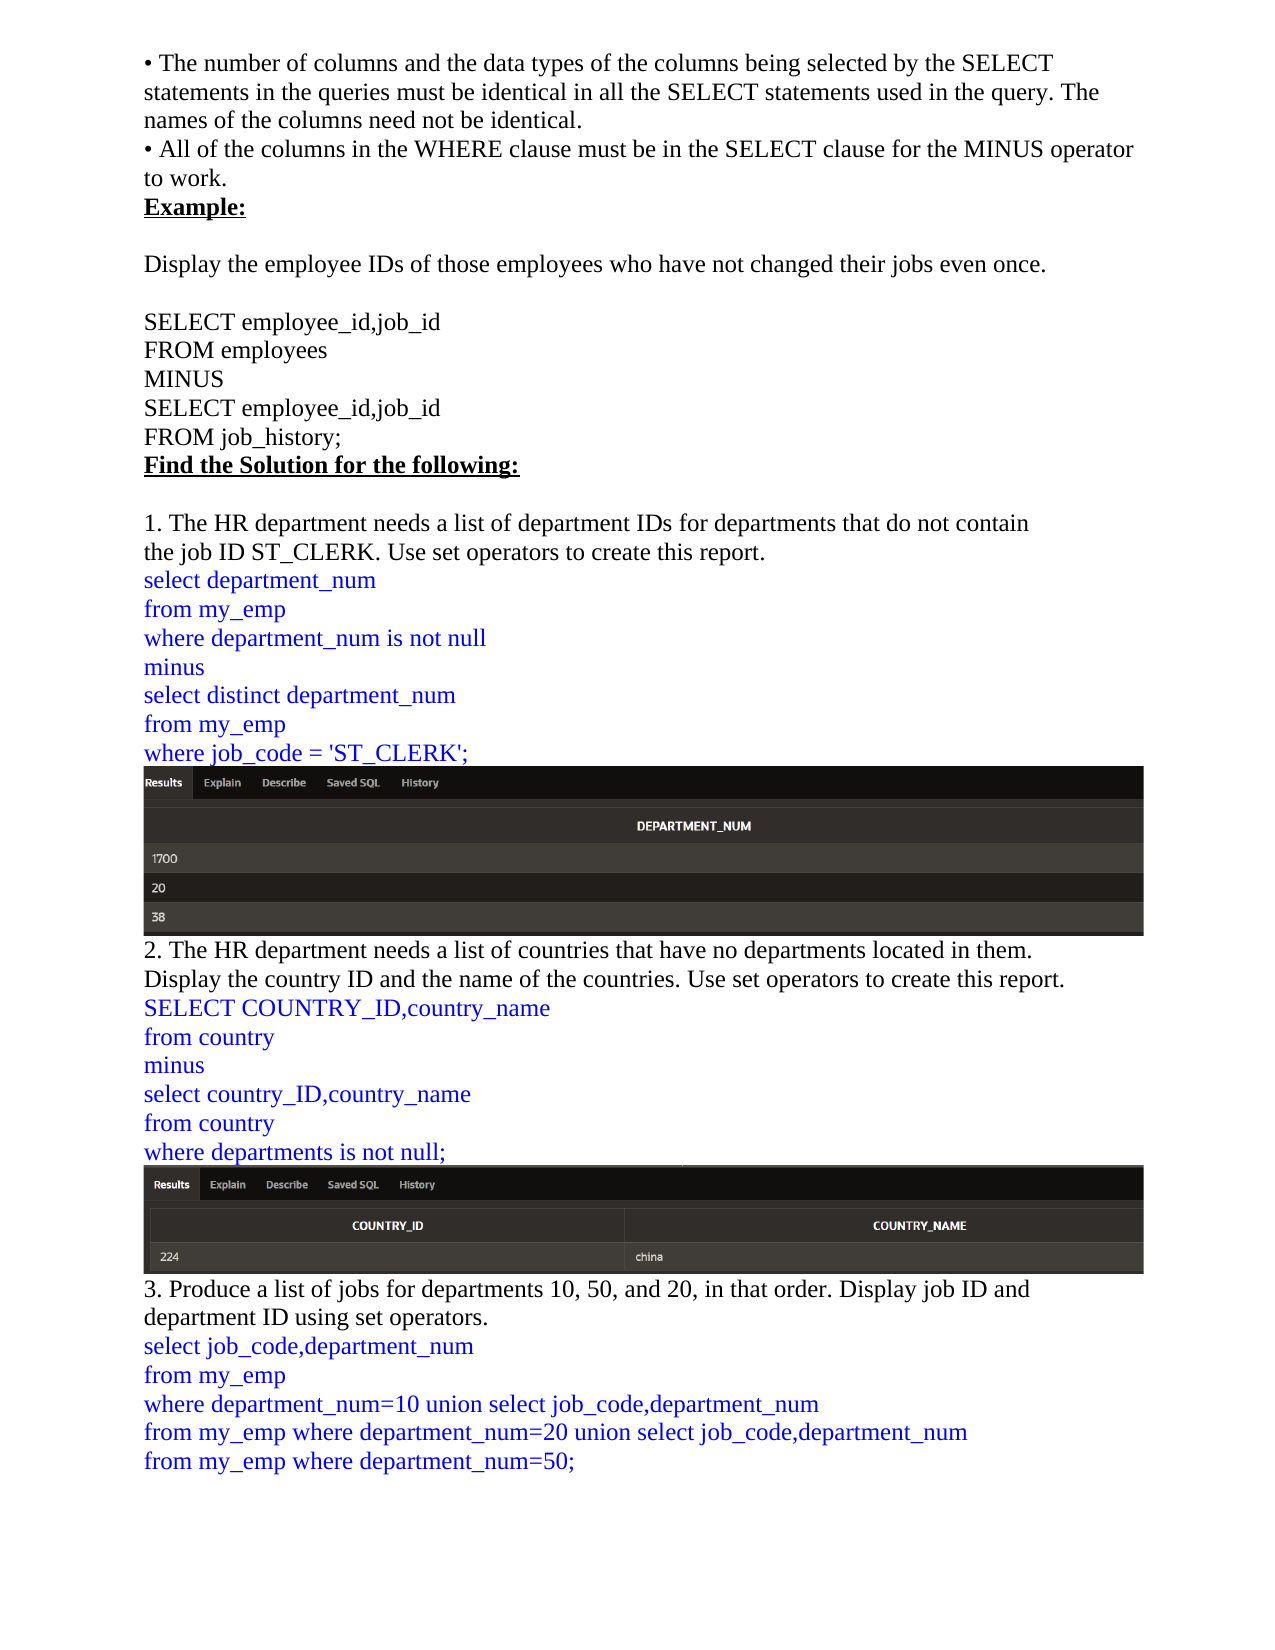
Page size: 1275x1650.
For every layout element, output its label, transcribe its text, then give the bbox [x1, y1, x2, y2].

text select department_num [143, 565, 1144, 594]
text 3. Produce a list of jobs for departments 10, 50, and 20, in that order. Display job ID and [143, 1274, 1144, 1302]
text FROM job_history; [143, 422, 1144, 450]
text from country [143, 1108, 1144, 1137]
text MINUS [143, 364, 1144, 393]
text minus [143, 652, 1144, 680]
text SELECT employee_id,job_id [143, 307, 1144, 335]
text Find the Solution for the following: [143, 450, 1144, 479]
text department ID using set operators. [143, 1302, 1144, 1331]
picture [143, 766, 1144, 936]
text from my_emp [143, 709, 1144, 738]
text minus [143, 1050, 1144, 1079]
text 2. The HR department needs a list of countries that have no departments located in them. [143, 936, 1144, 964]
text select job_code,department_num [143, 1331, 1144, 1360]
text from country [143, 1022, 1144, 1050]
text where department_num is not null [143, 623, 1144, 652]
text SELECT employee_id,job_id [143, 393, 1144, 422]
text select distinct department_num [143, 680, 1144, 709]
text Display the employee IDs of those employees who have not changed their jobs even once. [143, 249, 1144, 278]
text the job ID ST_CLERK. Use set operators to create this report. [143, 537, 1144, 565]
text where departments is not null; [143, 1137, 1144, 1165]
text from my_emp [143, 1360, 1144, 1389]
text Display the country ID and the name of the countries. Use set operators to create this report. [143, 964, 1144, 993]
text 1. The HR department needs a list of department IDs for departments that do not contain [143, 508, 1144, 537]
text • The number of columns and the data types of the columns being selected by the SELECT statements in the queries must be identical in all the SELECT statements used in the query. The names of the columns need not be identical. [143, 48, 1144, 134]
text from my_emp where department_num=20 union select job_code,department_num [143, 1417, 1144, 1446]
text where job_code = 'ST_CLERK'; [143, 738, 1144, 766]
text where department_num=10 union select job_code,department_num [143, 1389, 1144, 1417]
text from my_emp where department_num=50; [143, 1446, 1144, 1475]
text select country_ID,country_name [143, 1079, 1144, 1108]
text FROM employees [143, 335, 1144, 364]
text SELECT COUNTRY_ID,country_name [143, 993, 1144, 1022]
text from my_emp [143, 594, 1144, 623]
text Example: [143, 192, 1144, 220]
text • All of the columns in the WHERE clause must be in the SELECT clause for the MINUS operator to work. [143, 134, 1144, 192]
picture [143, 1165, 1144, 1274]
